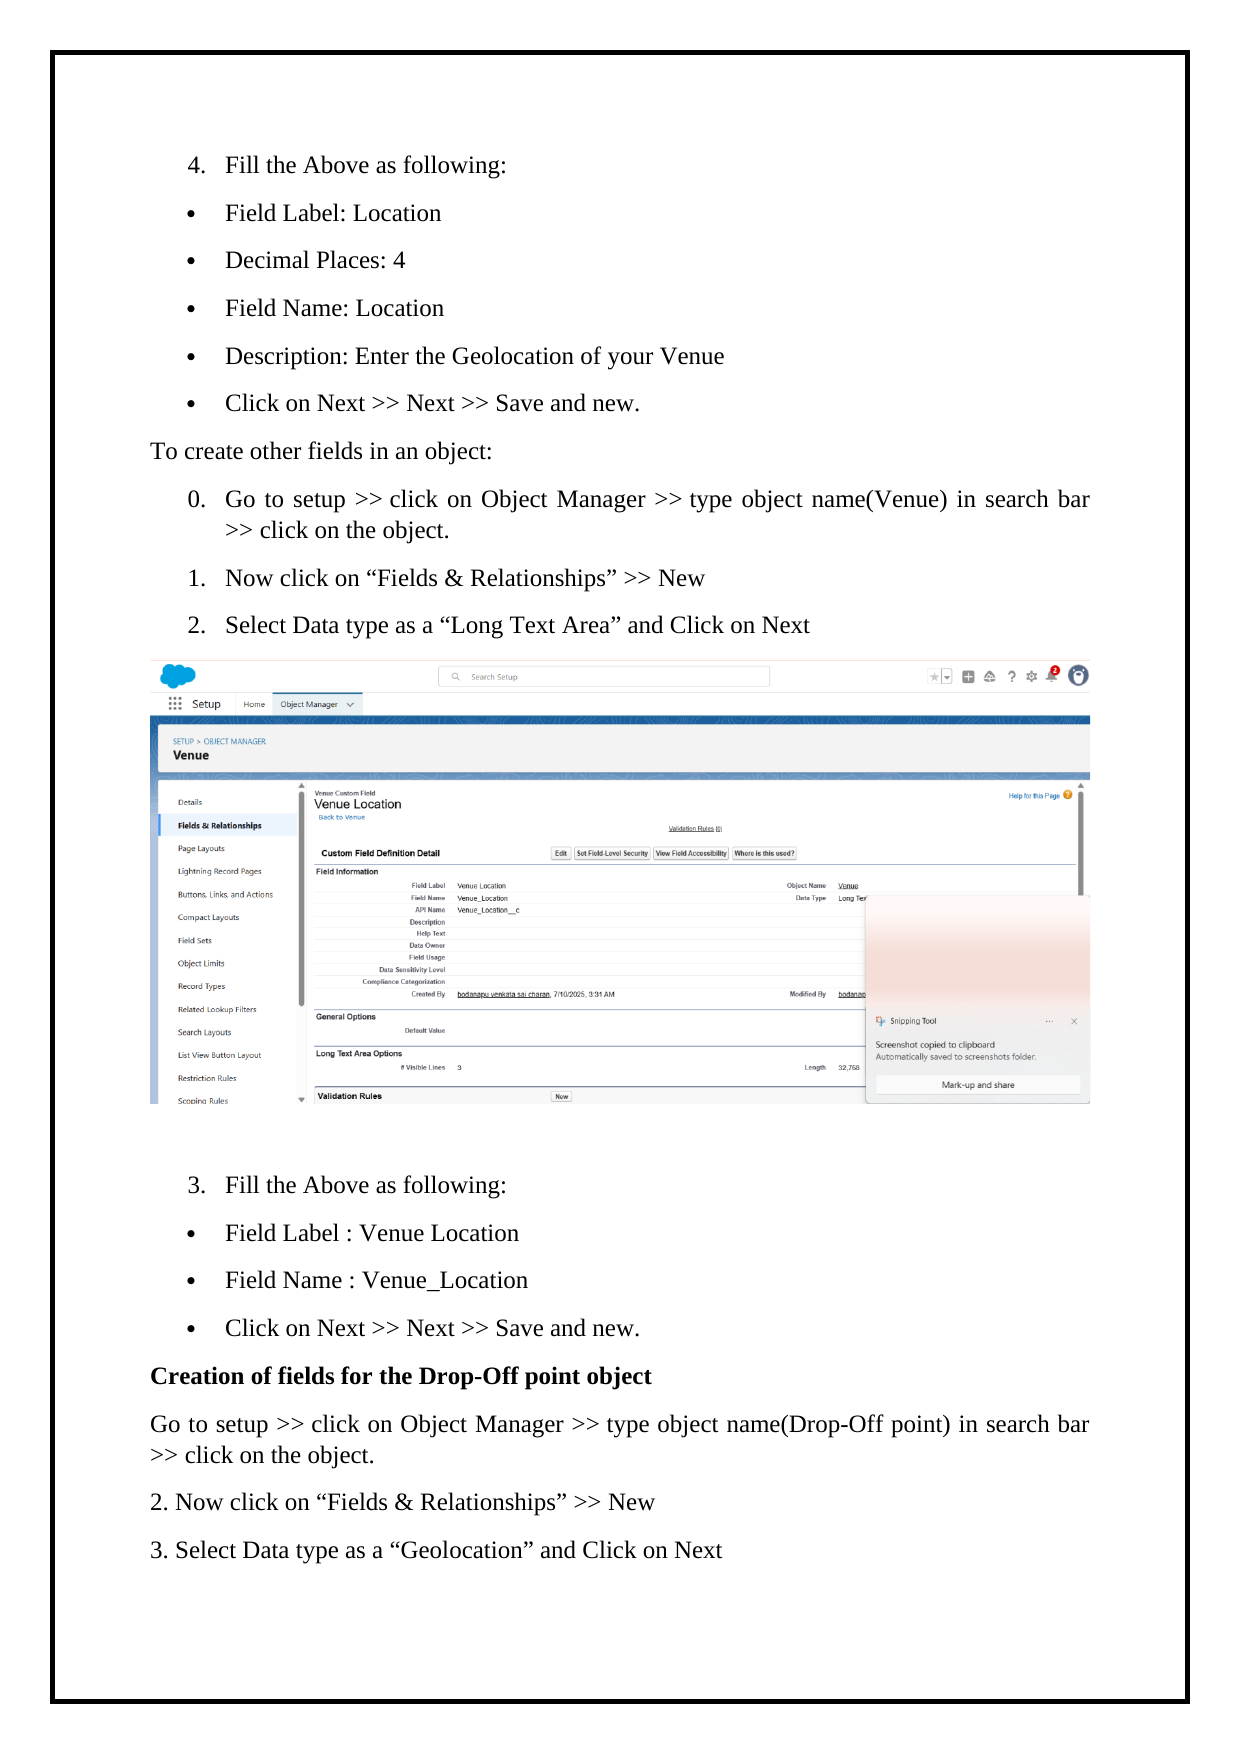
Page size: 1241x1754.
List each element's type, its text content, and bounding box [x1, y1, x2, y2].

text To create other fields in an object: [150, 436, 1090, 465]
list Click on Next >> Next >> Save and new. [187, 1313, 1090, 1342]
list Field Label: Location [187, 198, 1090, 226]
picture [150, 658, 1091, 1104]
list Field Name: Location [187, 293, 1090, 322]
list Click on Next >> Next >> Save and new. [187, 388, 1090, 417]
text 3. Select Data type as a “Geolocation” and Click on Next [150, 1535, 1090, 1564]
list Go to setup >> click on Object Manager >> type object name(Venue) in search bar >> click on the object. [187, 484, 1090, 544]
list Select Data type as a “Long Text Area” and Click on Next [187, 610, 1090, 639]
list Description: Enter the Geolocation of your Venue [187, 341, 1090, 369]
list Fill the Above as following: [187, 150, 1090, 179]
text Go to setup >> click on Object Manager >> type object name(Drop-Off point) in search bar >> click on the object. [150, 1409, 1090, 1468]
text 2. Now click on “Fields & Relationships” >> New [150, 1487, 1090, 1516]
list Decimal Places: 4 [187, 245, 1090, 274]
text Creation of fields for the Drop-Off point object [150, 1361, 1090, 1390]
list Field Label : Venue Location [187, 1218, 1090, 1247]
list Now click on “Fields & Relationships” >> New [187, 563, 1090, 591]
list Fill the Above as following: [187, 1170, 1090, 1199]
list Field Name : Venue_Location [187, 1266, 1090, 1294]
